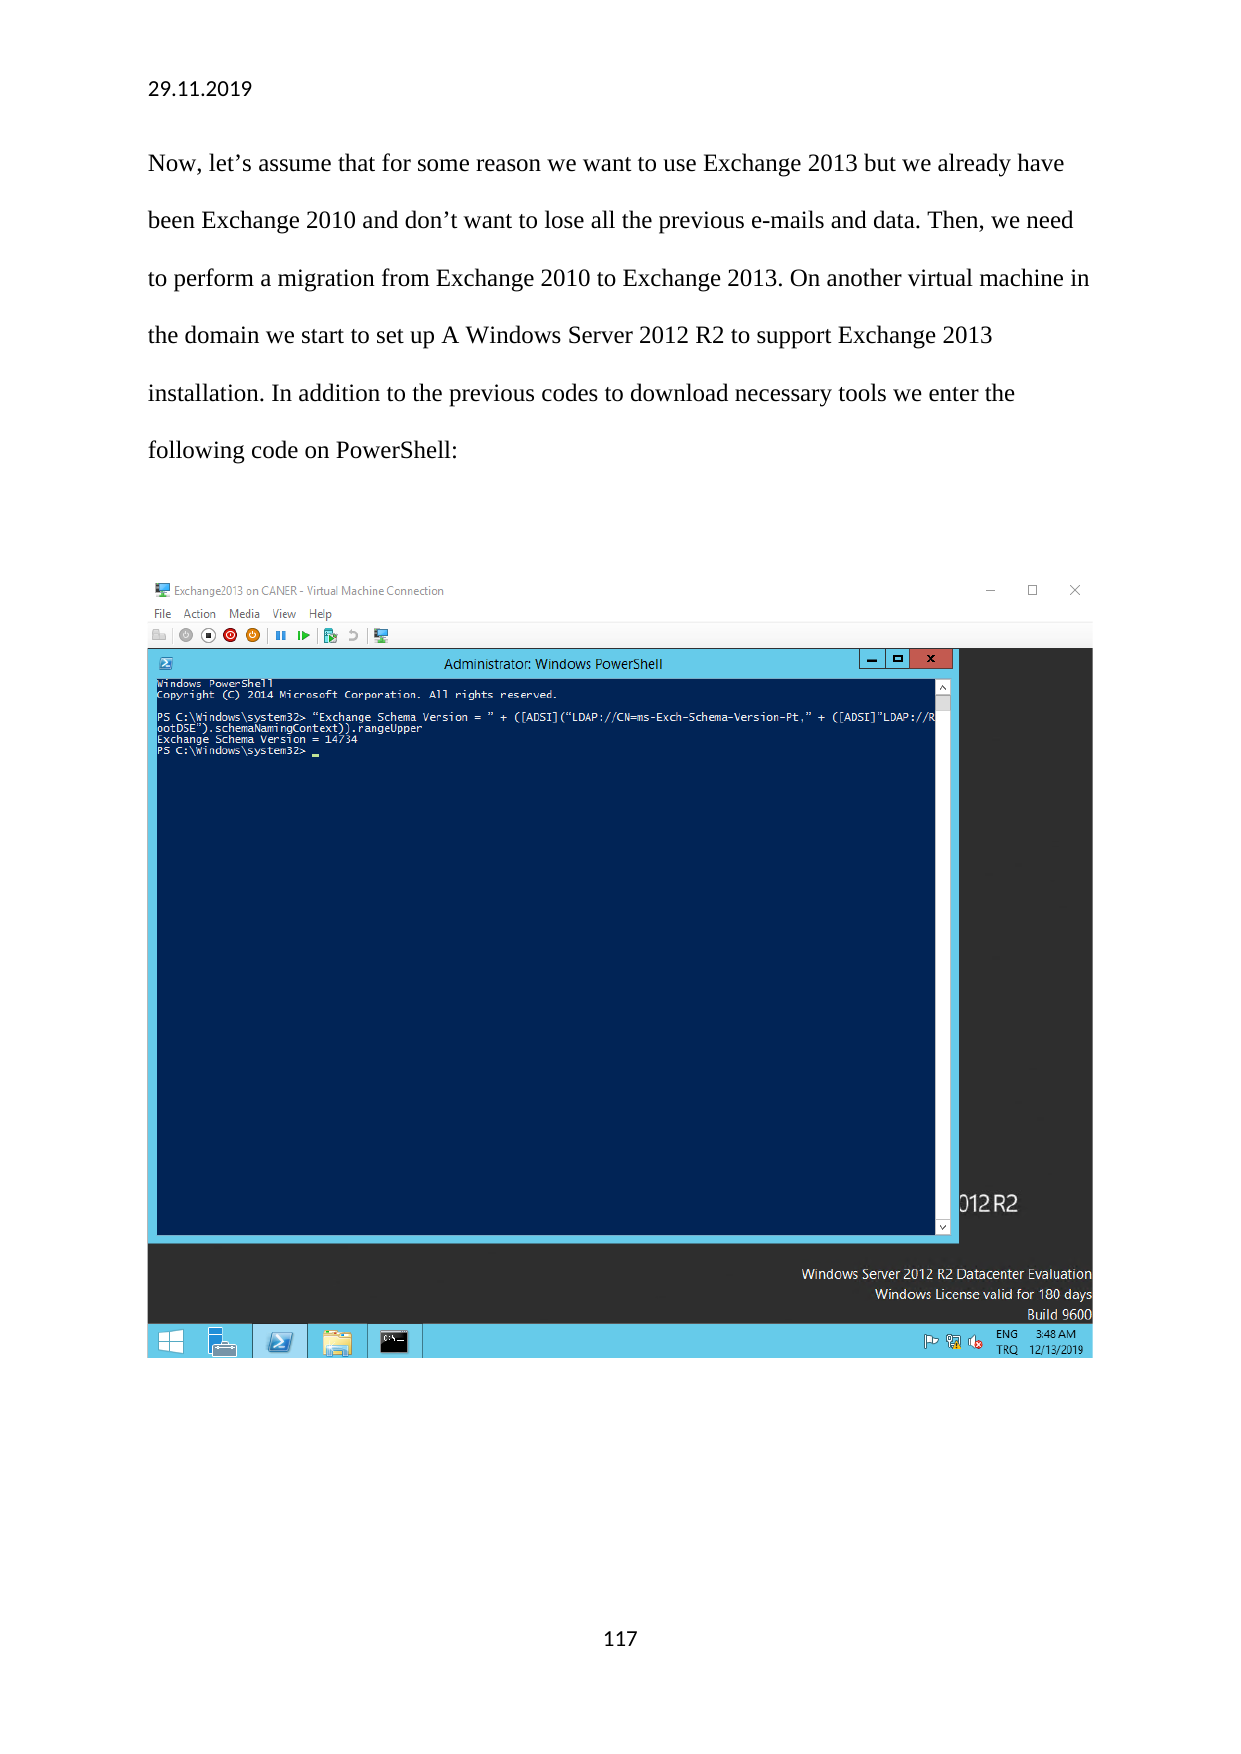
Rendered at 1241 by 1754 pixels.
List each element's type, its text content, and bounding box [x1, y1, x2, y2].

picture [147, 583, 1093, 1358]
text Now, let’s assume that for some reason we want to use Exchange 2013 but we already have been Exchange 2010 and don’t want to lose all the previous e-mails and data. Then, we need to perform a migration from Exchange 2010 to Exchange 2013. On another virtual machine in the domain we start to set up A Windows Server 2012 R2 to support Exchange 2013 installation. In addition to the previous codes to download necessary tools we enter the following code on PowerShell: [148, 148, 1093, 464]
